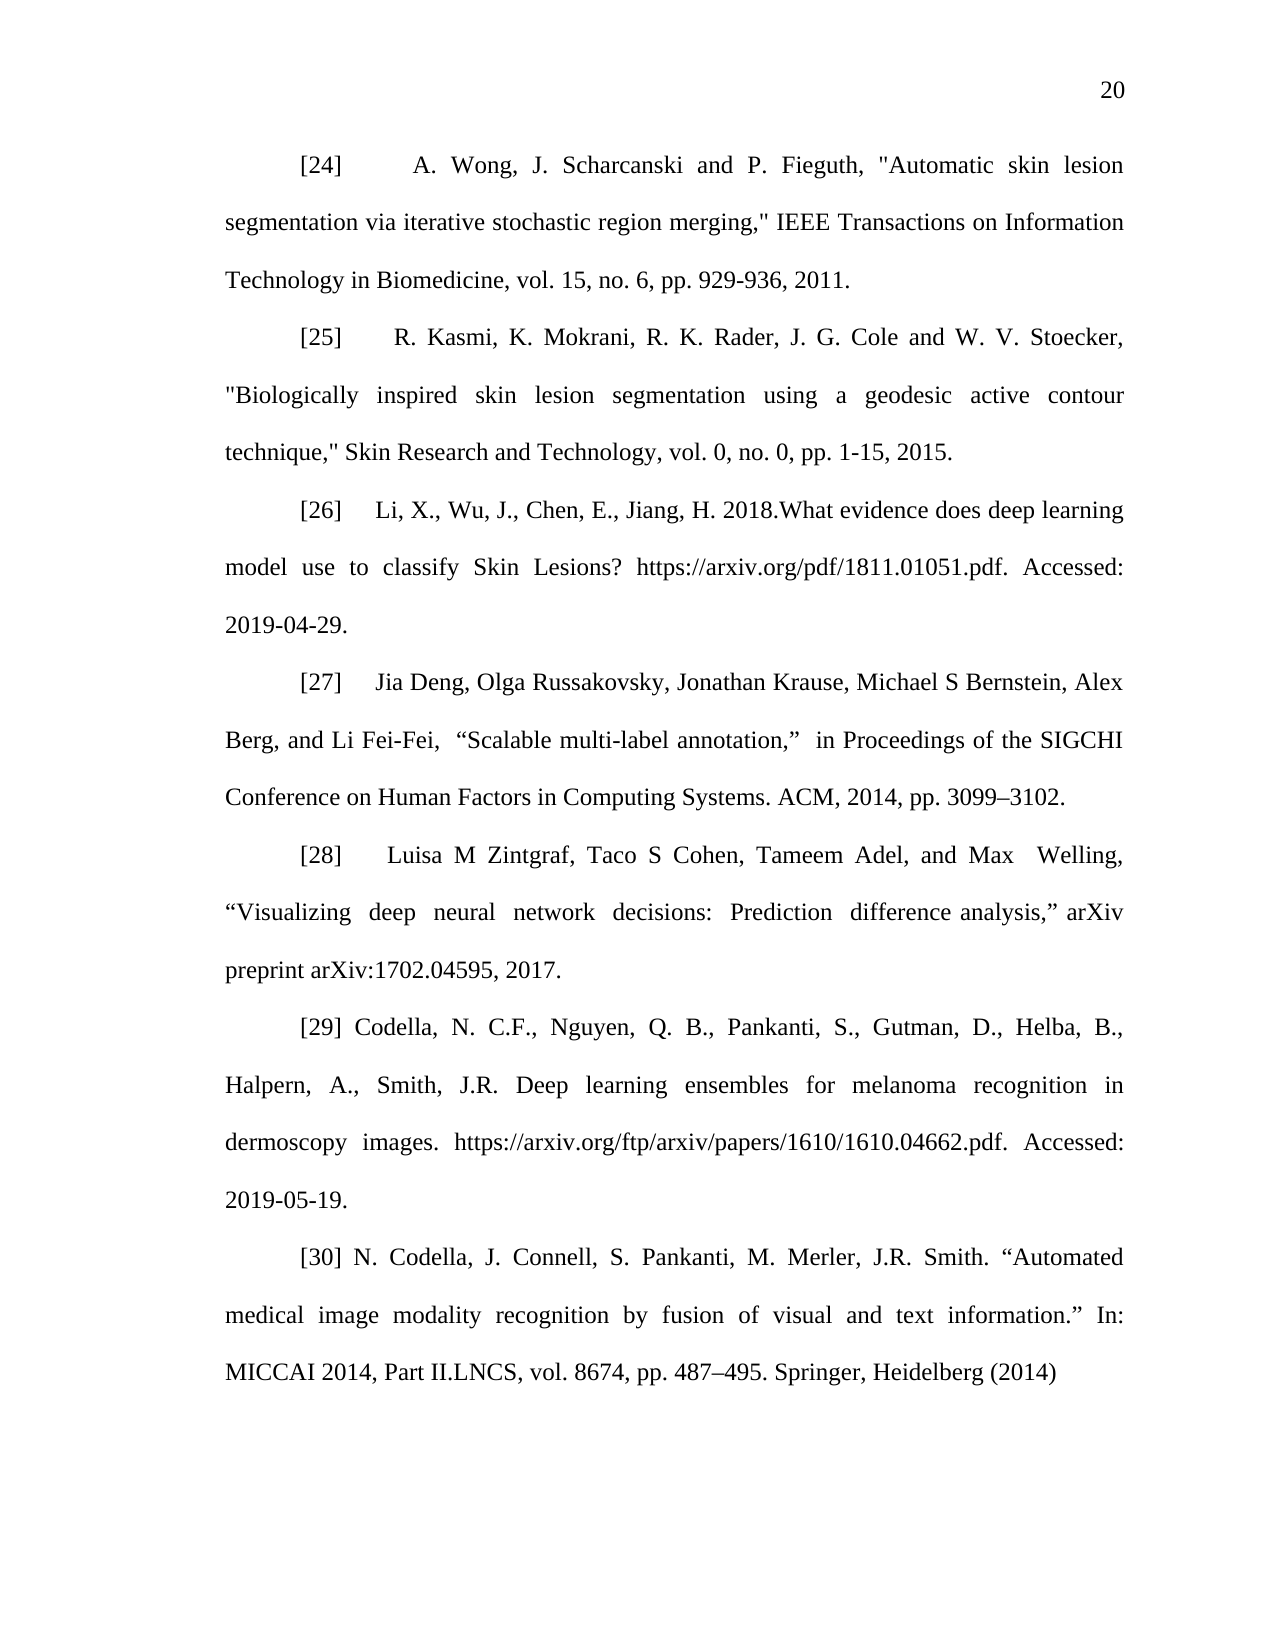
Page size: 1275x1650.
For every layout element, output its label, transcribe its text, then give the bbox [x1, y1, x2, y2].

text [27] Jia Deng, Olga Russakovsky, Jonathan Krause, Michael S Bernstein, Alex Berg, and Li Fei-Fei, “Scalable multi-label annotation,” in Proceedings of the SIGCHI Conference on Human Factors in Computing Systems. ACM, 2014, pp. 3099–3102. [225, 667, 1125, 811]
text [26] Li, X., Wu, J., Chen, E., Jiang, H. 2018.What evidence does deep learning model use to classify Skin Lesions? https://arxiv.org/pdf/1811.01051.pdf. Accessed: 2019-04-29. [225, 495, 1125, 639]
text [30] N. Codella, J. Connell, S. Pankanti, M. Merler, J.R. Smith. “Automated medical image modality recognition by fusion of visual and text information.” In: MICCAI 2014, Part II.LNCS, vol. 8674, pp. 487–495. Springer, Heidelberg (2014) [225, 1242, 1125, 1386]
text [24] A. Wong, J. Scharcanski and P. Fieguth, "Automatic skin lesion segmentation via iterative stochastic region merging," IEEE Transactions on Information Technology in Biomedicine, vol. 15, no. 6, pp. 929-936, 2011. [225, 150, 1125, 294]
text [28] Luisa M Zintgraf, Taco S Cohen, Tameem Adel, and Max Welling, “Visualizing deep neural network decisions: Prediction difference analysis,” arXiv preprint arXiv:1702.04595, 2017. [225, 840, 1125, 984]
text [25] R. Kasmi, K. Mokrani, R. K. Rader, J. G. Cole and W. V. Stoecker, "Biologically inspired skin lesion segmentation using a geodesic active contour technique," Skin Research and Technology, vol. 0, no. 0, pp. 1-15, 2015. [225, 322, 1125, 466]
text [29] Codella, N. C.F., Nguyen, Q. B., Pankanti, S., Gutman, D., Helba, B., Halpern, A., Smith, J.R. Deep learning ensembles for melanoma recognition in dermoscopy images. https://arxiv.org/ftp/arxiv/papers/1610/1610.04662.pdf. Accessed: 2019-05-19. [225, 1012, 1125, 1214]
